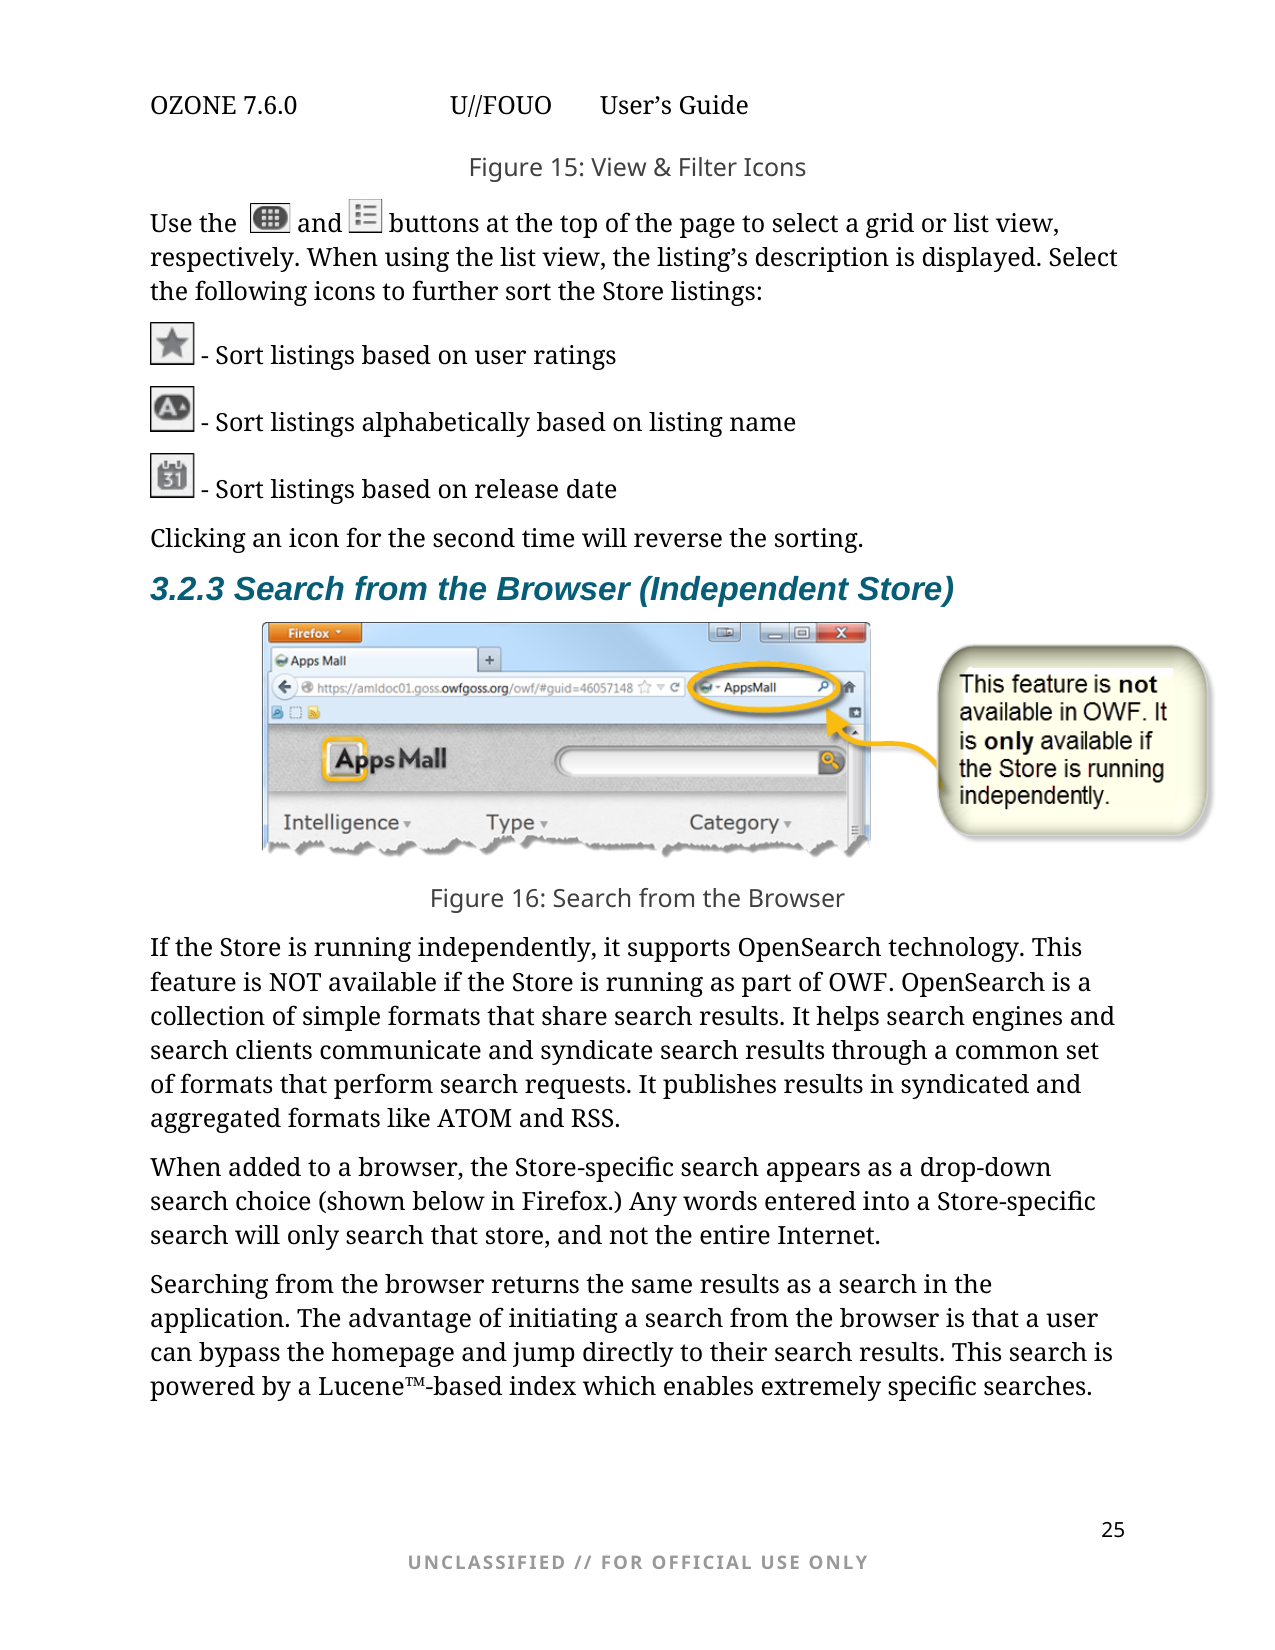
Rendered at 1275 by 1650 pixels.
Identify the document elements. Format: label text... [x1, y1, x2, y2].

text If the Store is running independently, it supports OpenSearch technology. This feature is NOT available if the Store is running as part of OWF. OpenSearch is a collection of simple formats that share search results. It helps search engines and search clients communicate and syndicate search results through a common set of formats that perform search requests. It publishes results in syndicated and aggregated formats like ATOM and RSS. [150, 930, 1125, 1134]
picture [150, 386, 195, 432]
text Use the and buttons at the top of the page to select a grid or list view, respectively. When using the list view, the listing’s description is displayed. Select the following icons to further sort the Store listings: [150, 199, 1125, 308]
picture [150, 322, 195, 365]
picture [348, 199, 383, 233]
text - Sort listings alphabetically based on listing name [150, 387, 1125, 438]
picture [150, 622, 1217, 866]
text - Sort listings based on user ratings [150, 323, 1125, 372]
subtitle Search from the Browser (Independent Store) [150, 569, 1125, 608]
text - Sort listings based on release date [150, 453, 1125, 505]
text When added to a browser, the Store-specific search appears as a drop-down search choice (shown below in Firefox.) Any words entered into a Store-specific search will only search that store, and not the entire Internet. [150, 1149, 1125, 1252]
picture [150, 453, 195, 498]
picture [250, 203, 291, 233]
text Clicking an icon for the second time will reverse the sorting. [150, 520, 1125, 554]
text Searching from the browser returns the same results as a search in the application. The advantage of initiating a search from the browser is that a user can bypass the homepage and jump directly to their search results. This search is powered by a Lucene™-based index which enables extremely specific searches. [150, 1267, 1125, 1403]
